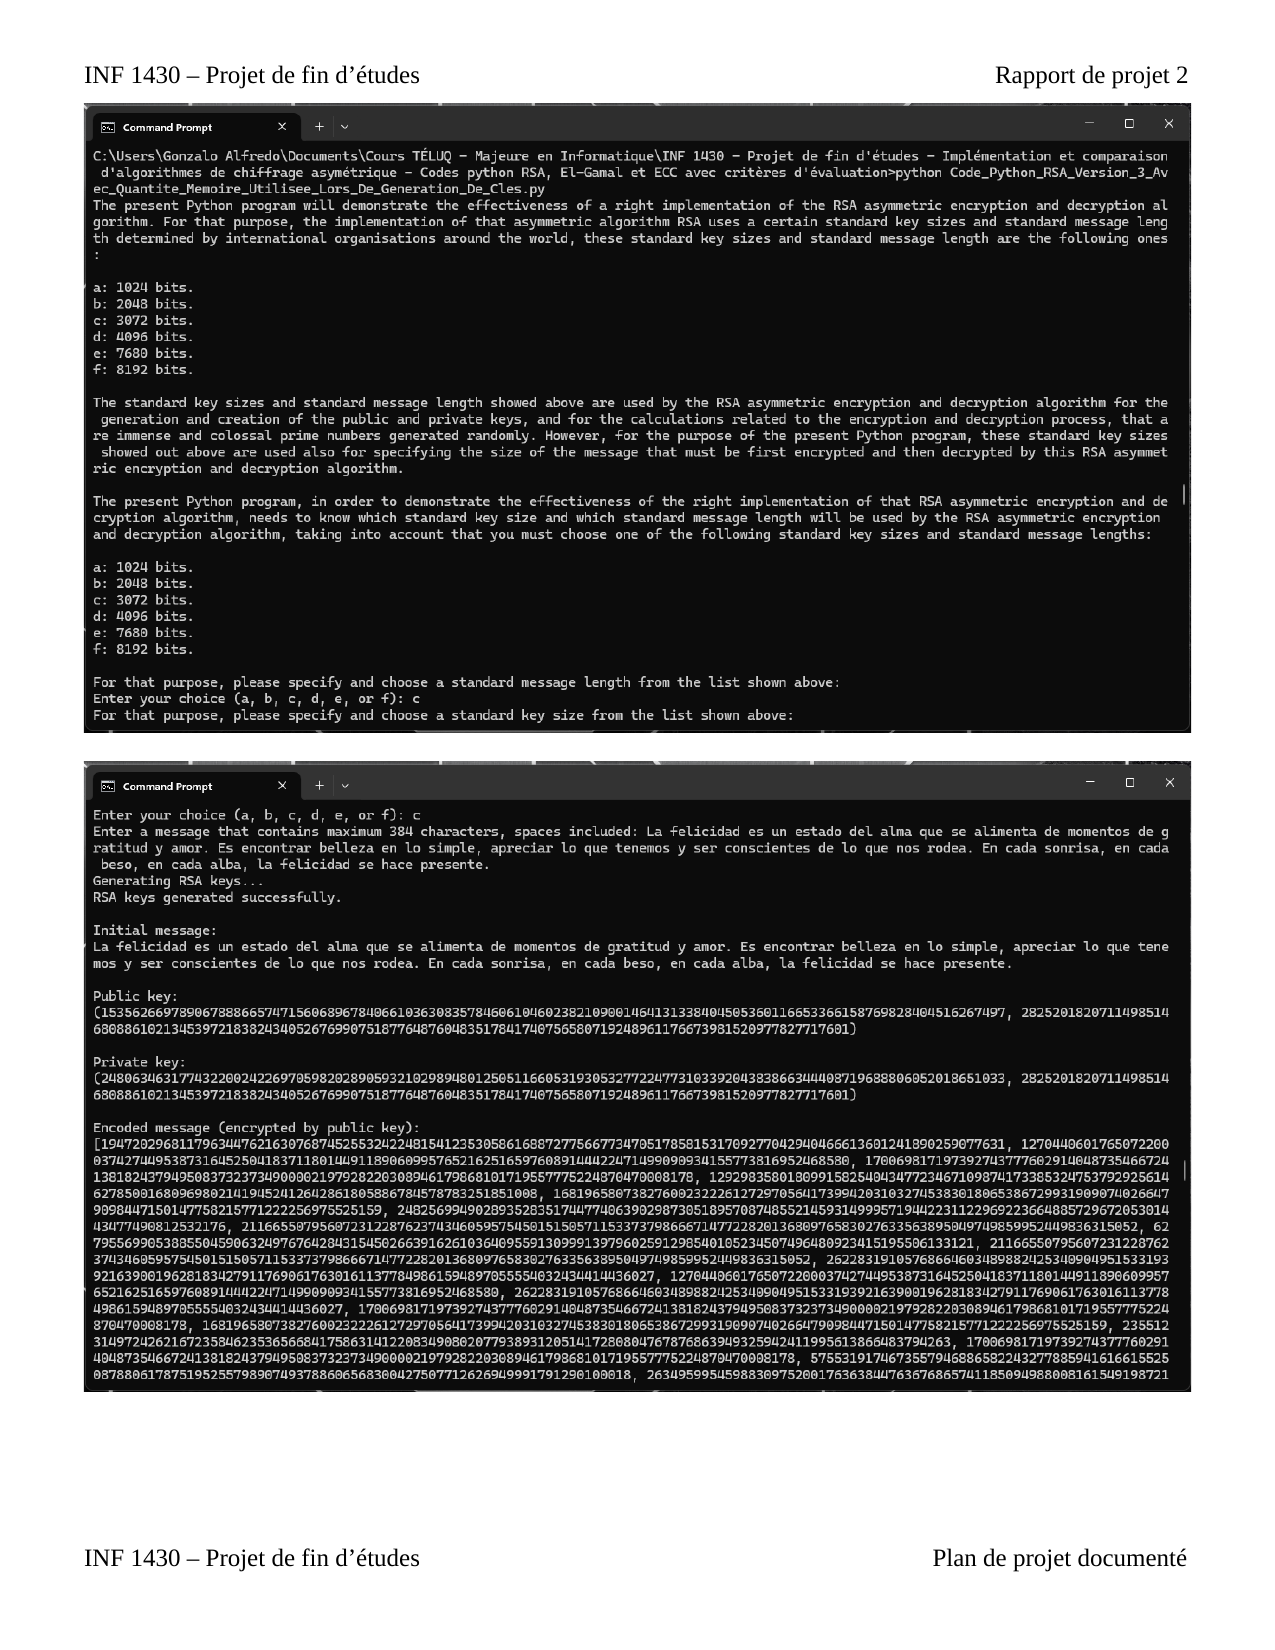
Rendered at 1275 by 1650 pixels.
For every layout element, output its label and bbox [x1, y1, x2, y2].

picture [83, 103, 1192, 733]
picture [83, 761, 1192, 1392]
